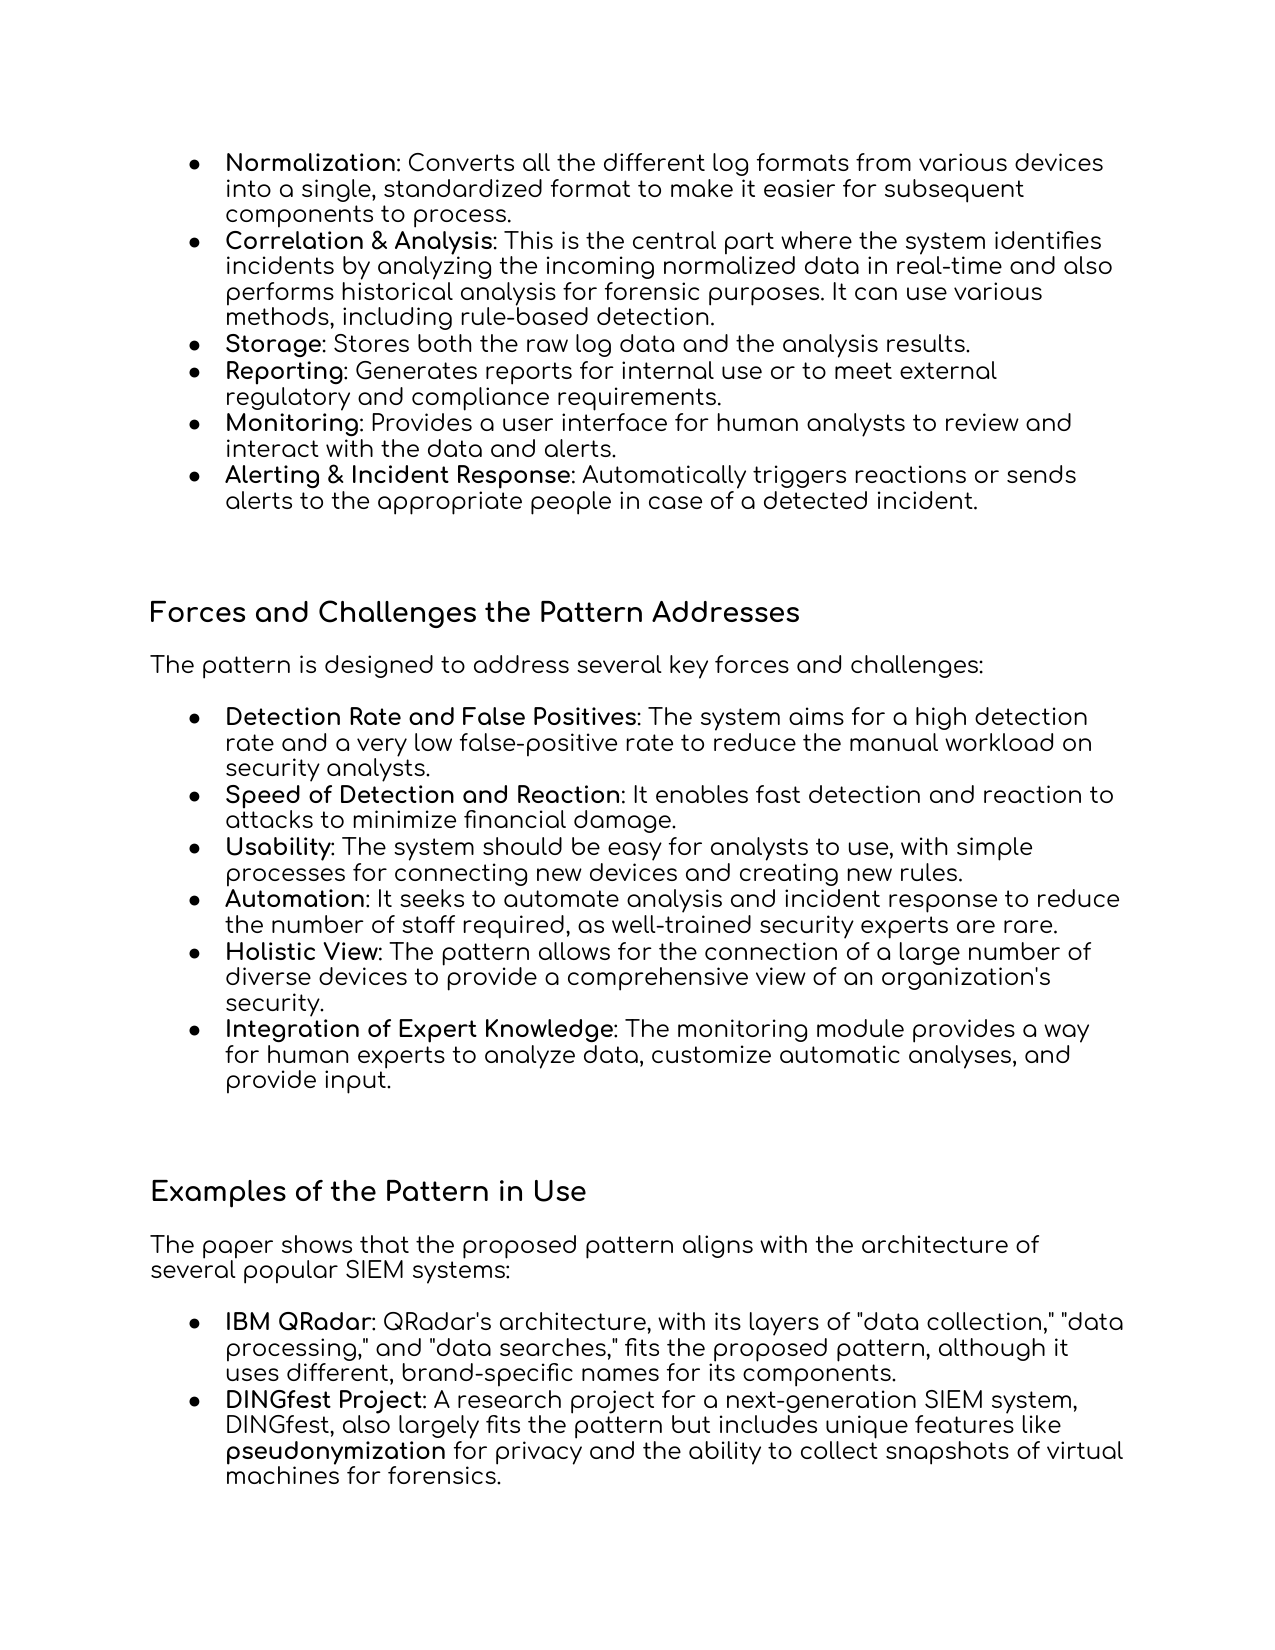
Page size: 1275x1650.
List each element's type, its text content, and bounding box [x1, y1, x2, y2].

list Usability: The system should be easy for analysts to use, with simple processes for connecting new devices and creating new rules. [187, 834, 1125, 886]
list Normalization: Converts all the different log formats from various devices into a single, standardized format to make it easier for subsequent components to process. [187, 150, 1125, 228]
list Automation: It seeks to automate analysis and incident response to reduce the number of staff required, as well-trained security experts are rare. [187, 886, 1125, 939]
list Holistic View: The pattern allows for the connection of a large number of diverse devices to provide a comprehensive view of an organization's security. [187, 939, 1125, 1016]
text The pattern is designed to address several key forces and challenges: [150, 653, 1125, 679]
list DINGfest Project: A research project for a next-generation SIEM system, DINGfest, also largely fits the pattern but includes unique features like pseudonymization for privacy and the ability to collect snapshots of virtual machines for forensics. [187, 1387, 1125, 1490]
list Monitoring: Provides a user interface for human analysts to review and interact with the data and alerts. [187, 410, 1125, 462]
subtitle Forces and Challenges the Pattern Addresses [150, 598, 1125, 628]
list IBM QRadar: QRadar's architecture, with its layers of "data collection," "data processing," and "data searches," fits the proposed pattern, although it uses different, brand-specific names for its components. [187, 1309, 1125, 1387]
list Alerting & Incident Response: Automatically triggers reactions or sends alerts to the appropriate people in case of a detected incident. [187, 462, 1125, 515]
list Integration of Expert Knowledge: The monitoring module provides a way for human experts to analyze data, customize automatic analyses, and provide input. [187, 1016, 1125, 1094]
text The paper shows that the proposed pattern aligns with the architecture of several popular SIEM systems: [150, 1233, 1125, 1284]
list Correlation & Analysis: This is the central part where the system identifies incidents by analyzing the incoming normalized data in real-time and also performs historical analysis for forensic purposes. It can use various methods, including rule-based detection. [187, 228, 1125, 331]
list Speed of Detection and Reaction: It enables fast detection and reaction to attacks to minimize financial damage. [187, 782, 1125, 834]
list Storage: Stores both the raw log data and the analysis results. [187, 331, 1125, 358]
subtitle Examples of the Pattern in Use [150, 1178, 1125, 1208]
list Detection Rate and False Positives: The system aims for a high detection rate and a very low false-positive rate to reduce the manual workload on security analysts. [187, 704, 1125, 782]
list Reporting: Generates reports for internal use or to meet external regulatory and compliance requirements. [187, 358, 1125, 410]
